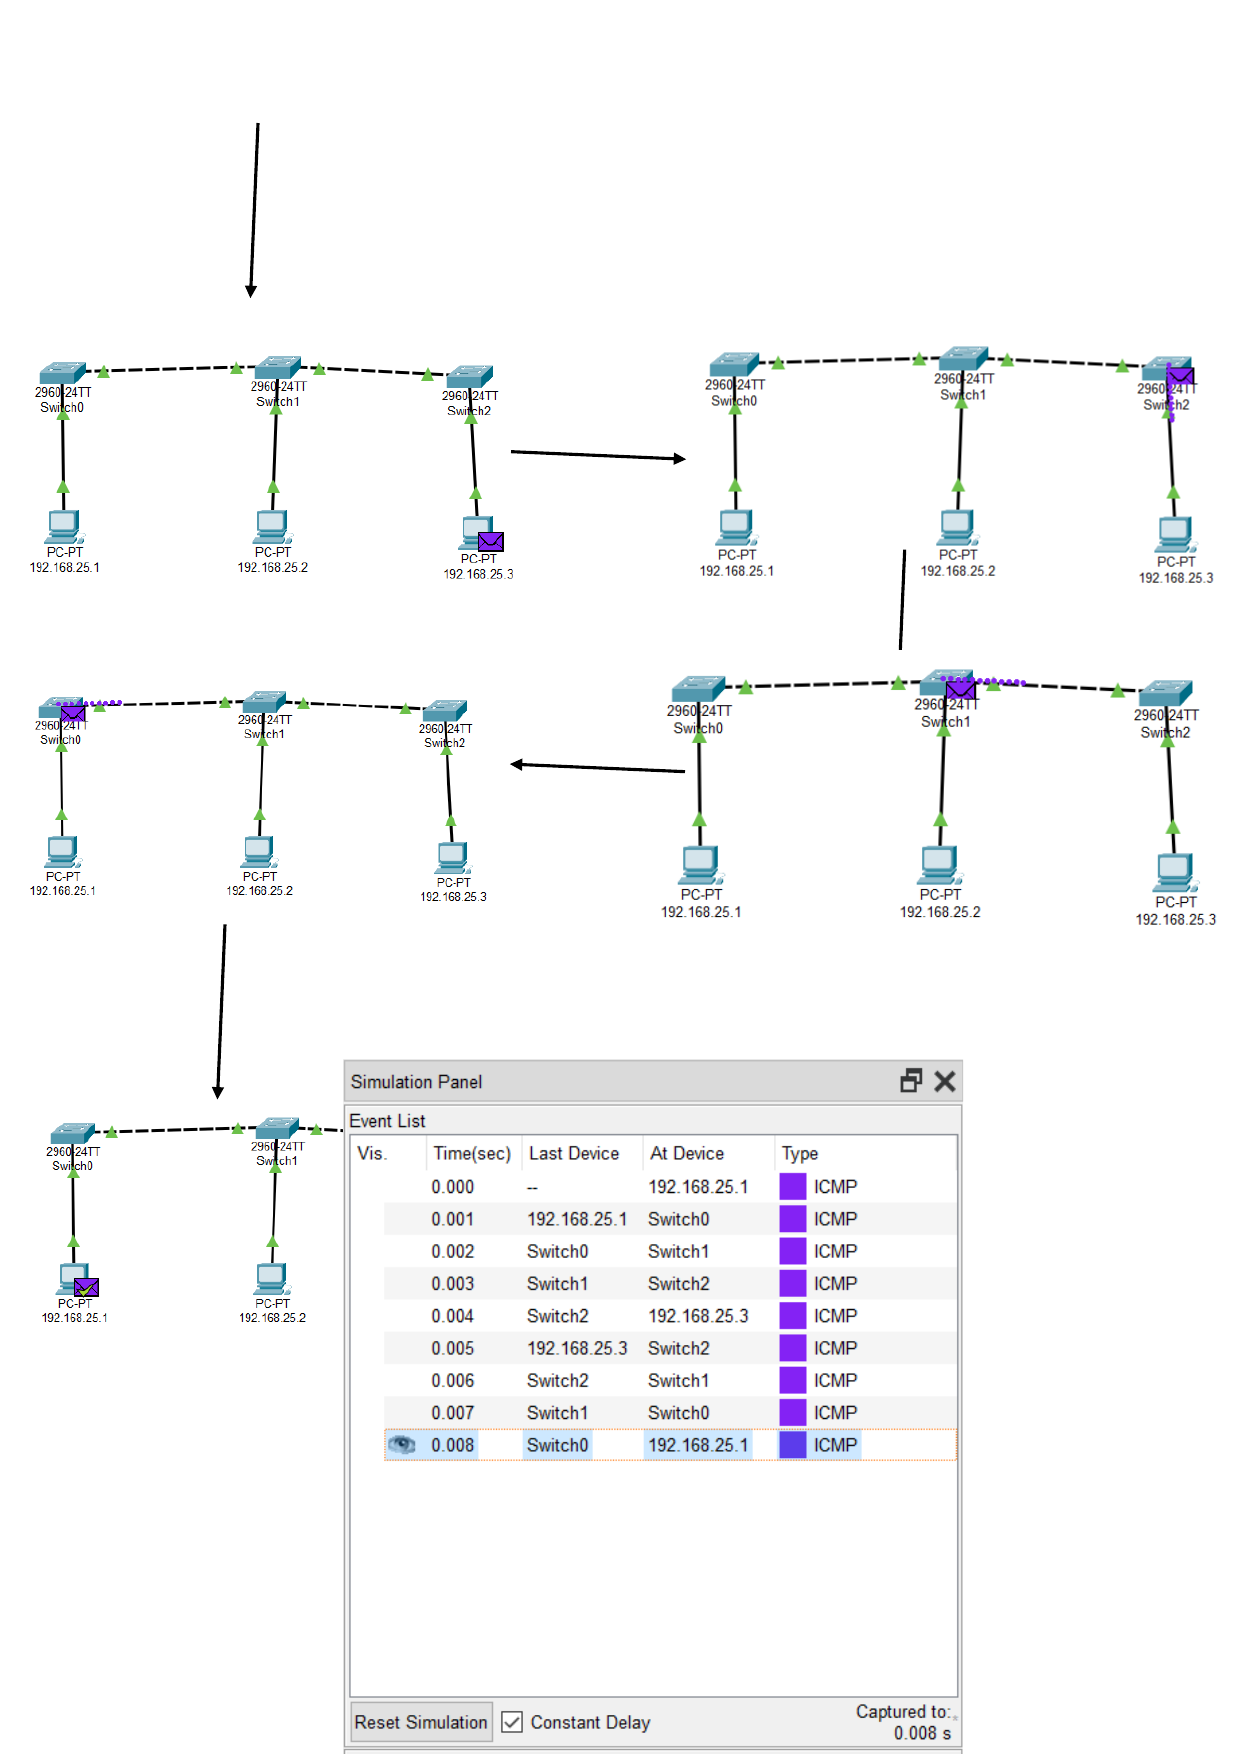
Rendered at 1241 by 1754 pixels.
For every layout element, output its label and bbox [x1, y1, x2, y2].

picture [14, 339, 535, 600]
picture [655, 650, 1241, 943]
picture [35, 1059, 964, 1754]
picture [23, 670, 504, 916]
picture [686, 339, 1232, 600]
